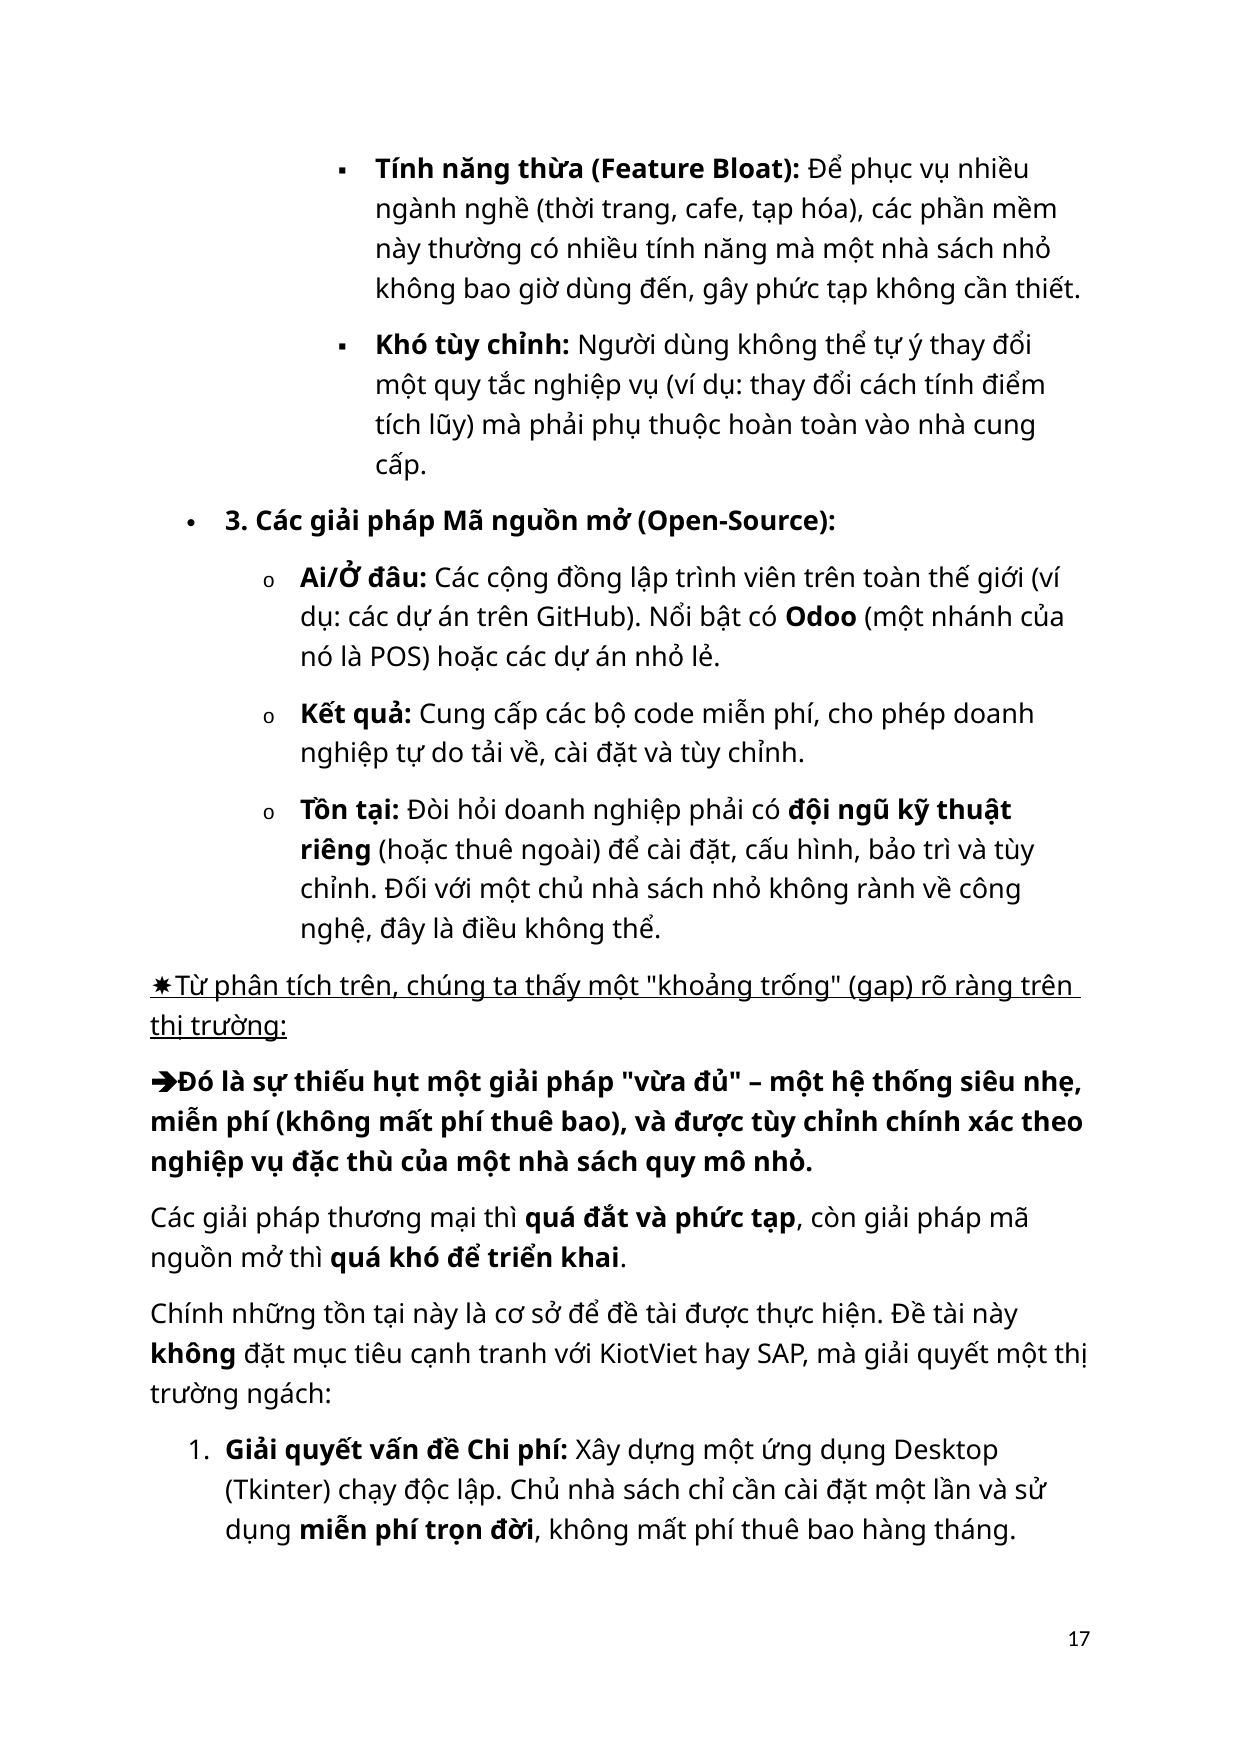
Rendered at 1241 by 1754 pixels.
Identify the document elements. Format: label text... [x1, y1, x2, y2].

text Từ phân tích trên, chúng ta thấy một "khoảng trống" (gap) rõ ràng trên thị trường: [150, 966, 1090, 1043]
list Kết quả: Cung cấp các bộ code miễn phí, cho phép doanh nghiệp tự do tải về, cài đặt và tùy chỉnh. [262, 694, 1090, 771]
list Tính năng thừa (Feature Bloat): Để phục vụ nhiều ngành nghề (thời trang, cafe, tạp hóa), các phần mềm này thường có nhiều tính năng mà một nhà sách nhỏ không bao giờ dùng đến, gây phức tạp không cần thiết. [337, 150, 1090, 306]
text Chính những tồn tại này là cơ sở để đề tài được thực hiện. Đề tài này không đặt mục tiêu cạnh tranh với KiotViet hay SAP, mà giải quyết một thị trường ngách: [150, 1295, 1090, 1411]
list Ai/Ở đâu: Các cộng đồng lập trình viên trên toàn thế giới (ví dụ: các dự án trên GitHub). Nổi bật có Odoo (một nhánh của nó là POS) hoặc các dự án nhỏ lẻ. [262, 558, 1090, 674]
text Các giải pháp thương mại thì quá đắt và phức tạp, còn giải pháp mã nguồn mở thì quá khó để triển khai. [150, 1198, 1090, 1275]
list Giải quyết vấn đề Chi phí: Xây dựng một ứng dụng Desktop (Tkinter) chạy độc lập. Chủ nhà sách chỉ cần cài đặt một lần và sử dụng miễn phí trọn đời, không mất phí thuê bao hàng tháng. [187, 1431, 1090, 1547]
list Khó tùy chỉnh: Người dùng không thể tự ý thay đổi một quy tắc nghiệp vụ (ví dụ: thay đổi cách tính điểm tích lũy) mà phải phụ thuộc hoàn toàn vào nhà cung cấp. [337, 326, 1090, 482]
list Tồn tại: Đòi hỏi doanh nghiệp phải có đội ngũ kỹ thuật riêng (hoặc thuê ngoài) để cài đặt, cấu hình, bảo trì và tùy chỉnh. Đối với một chủ nhà sách nhỏ không rành về công nghệ, đây là điều không thể. [262, 790, 1090, 947]
text Đó là sự thiếu hụt một giải pháp "vừa đủ" – một hệ thống siêu nhẹ, miễn phí (không mất phí thuê bao), và được tùy chỉnh chính xác theo nghiệp vụ đặc thù của một nhà sách quy mô nhỏ. [150, 1062, 1090, 1179]
list 3. Các giải pháp Mã nguồn mở (Open-Source): [187, 502, 1090, 538]
